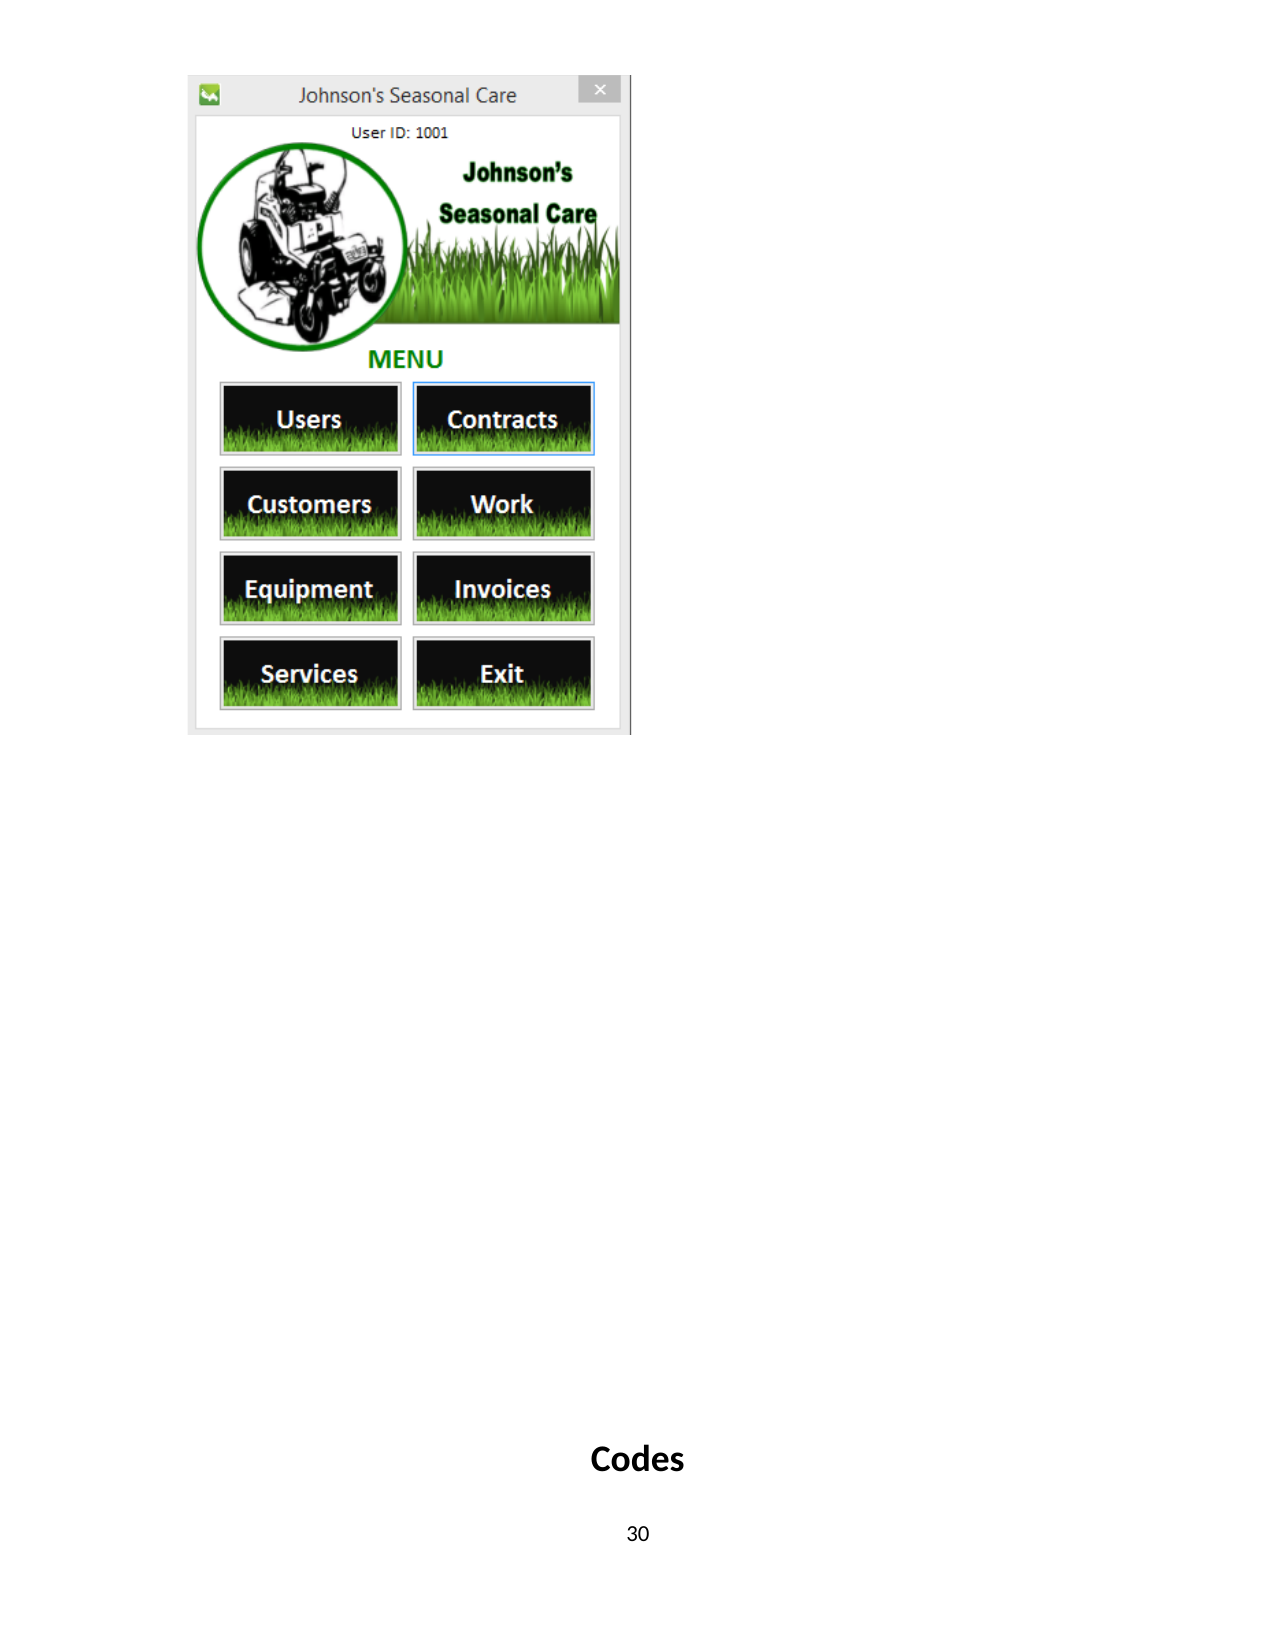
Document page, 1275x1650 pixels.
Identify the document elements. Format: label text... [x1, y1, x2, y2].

text Codes [75, 1434, 1200, 1480]
picture [187, 75, 632, 735]
